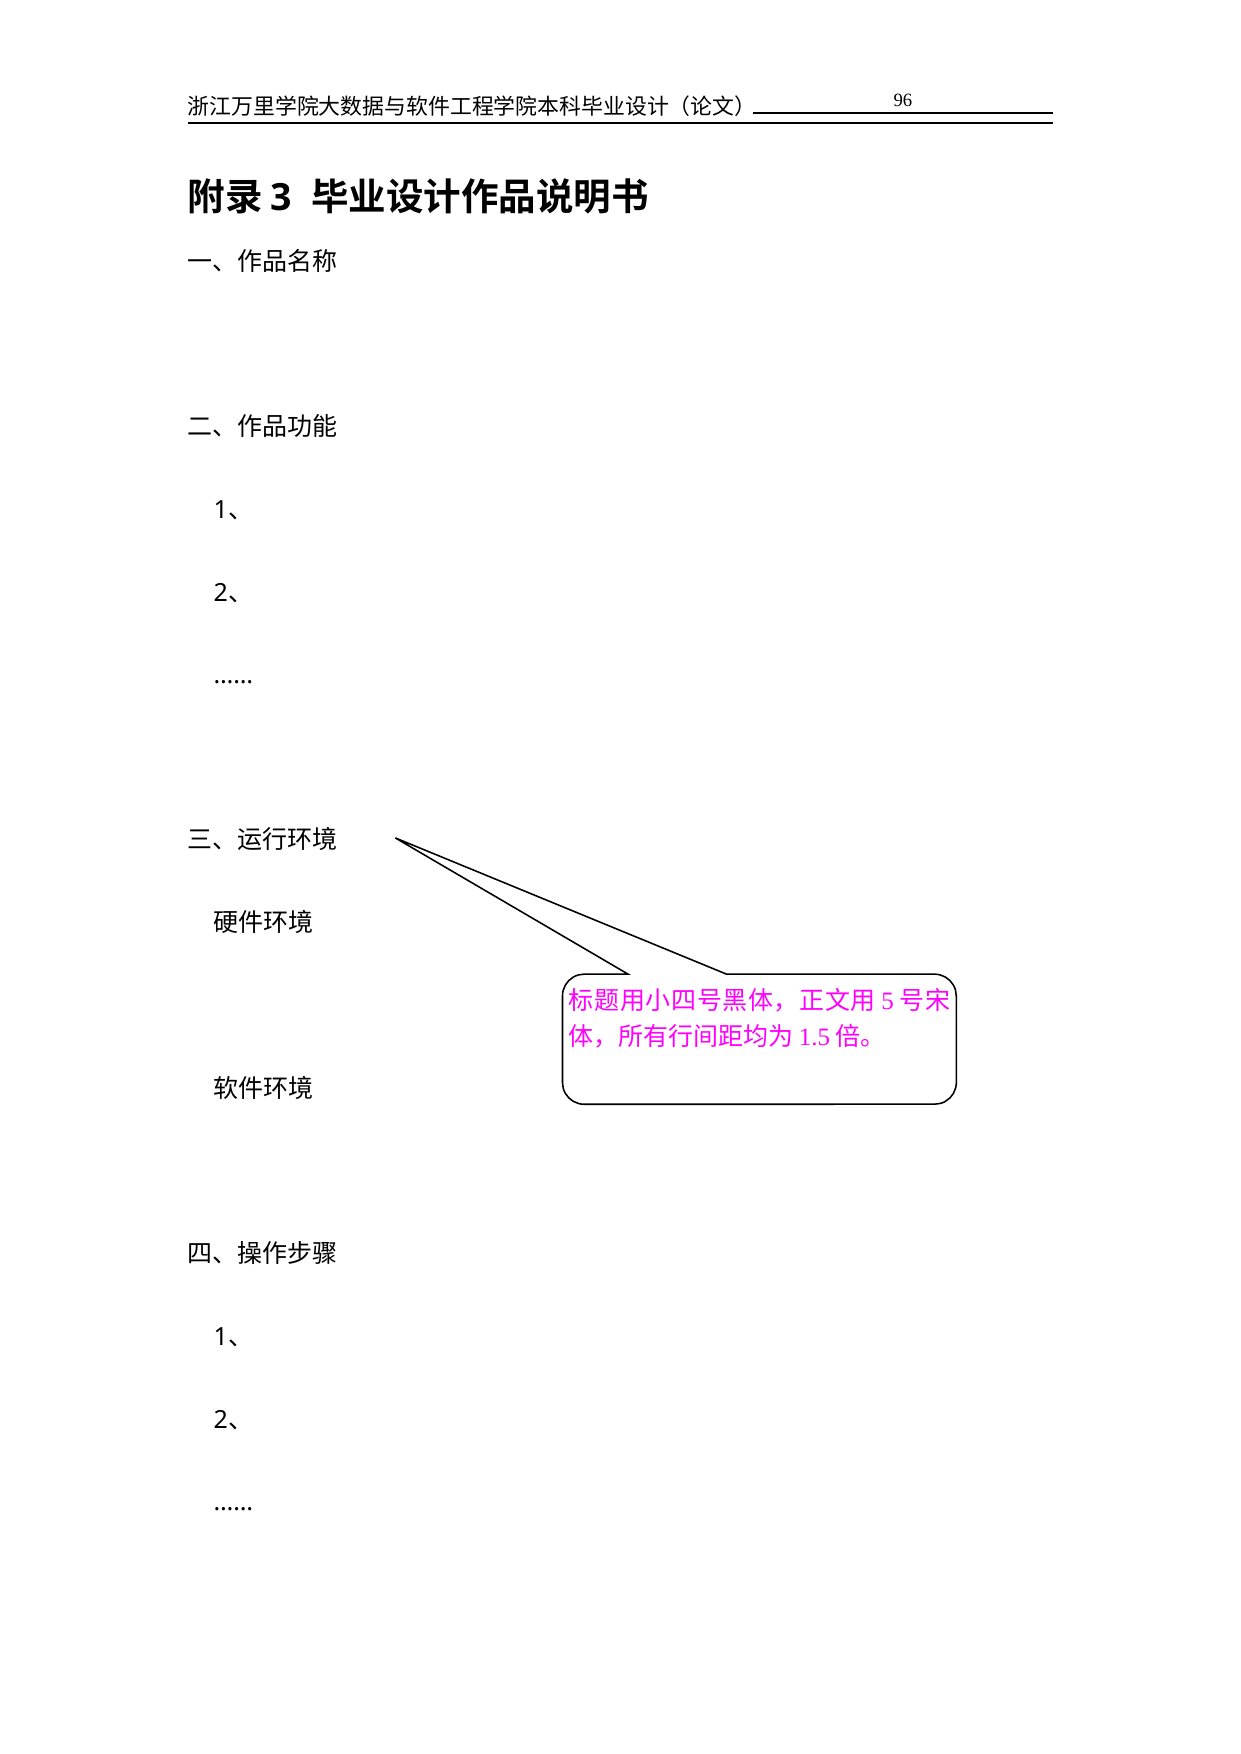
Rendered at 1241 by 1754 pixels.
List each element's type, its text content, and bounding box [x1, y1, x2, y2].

text 2、 [187, 558, 1053, 623]
text 二、作品功能 [187, 392, 1053, 457]
text 2、 [187, 1385, 1053, 1450]
text 硬件环境 [522, 888, 1053, 953]
text …… [187, 641, 1053, 706]
text 附录3 毕业设计作品说明书 [187, 162, 1053, 227]
text 1、 [187, 475, 1053, 540]
text 软件环境 [187, 1054, 1053, 1119]
text 三、运行环境 [187, 805, 1053, 870]
text …… [187, 1468, 1053, 1533]
text 1、 [187, 1302, 1053, 1367]
text 四、操作步骤 [187, 1219, 1053, 1284]
text 一、作品名称 [187, 227, 1053, 292]
text 硬件环境 [187, 888, 588, 953]
